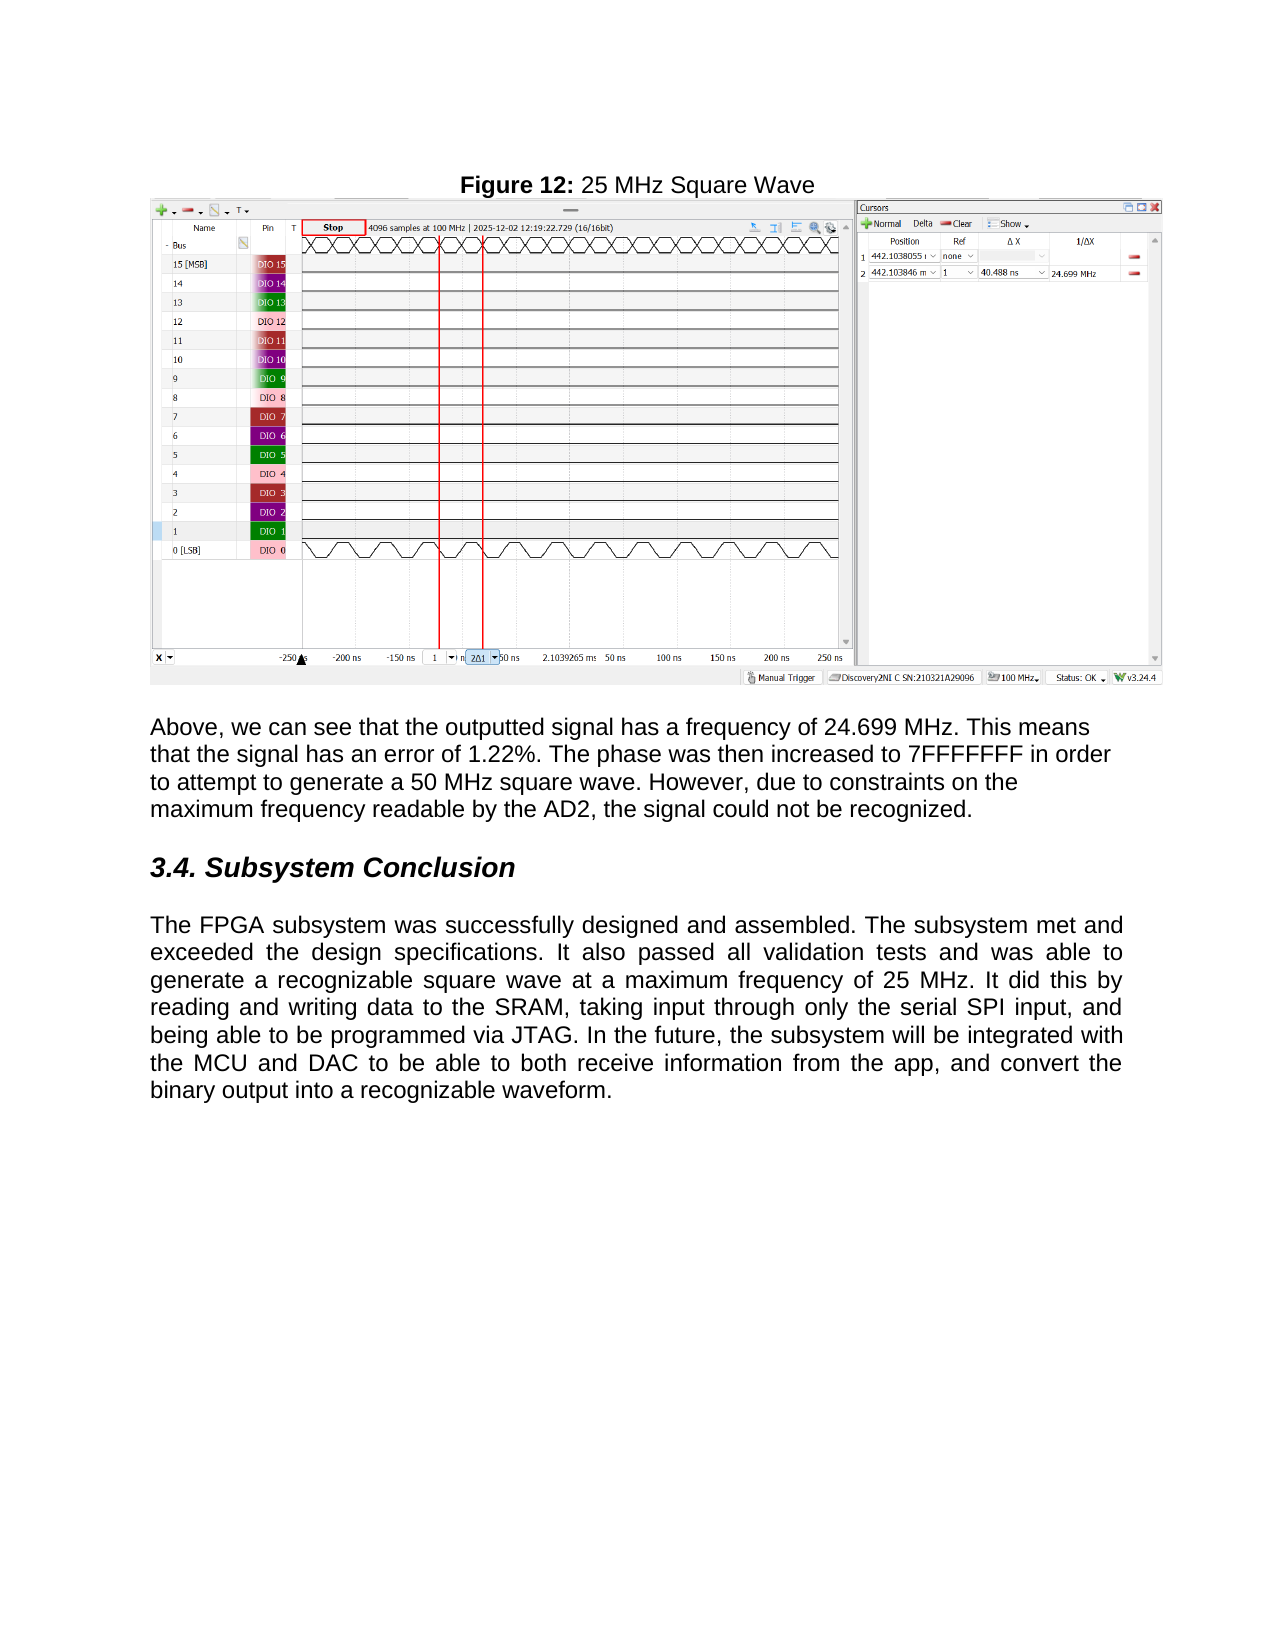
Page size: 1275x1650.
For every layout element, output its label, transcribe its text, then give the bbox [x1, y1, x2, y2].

text Figure 12: 25 MHz Square Wave [150, 171, 1125, 198]
text Above, we can see that the outputted signal has a frequency of 24.699 MHz. This means that the signal has an error of 1.22%. The phase was then increased to 7FFFFFFF in order to attempt to generate a 50 MHz square wave. However, due to constraints on the maximum frequency readable by the AD2, the signal could not be recognized. [150, 712, 1125, 823]
picture [150, 198, 1163, 685]
text 3.4. Subsystem Conclusion [150, 851, 1125, 883]
text The FPGA subsystem was successfully designed and assembled. The subsystem met and exceeded the design specifications. It also passed all validation tests and was able to generate a recognizable square wave at a maximum frequency of 25 MHz. It did this by reading and writing data to the SRAM, taking input through only the serial SPI input, and being able to be programmed via JTAG. In the future, the subsystem will be integrated with the MCU and DAC to be able to both receive information from the app, and convert the binary output into a recognizable waveform. [150, 911, 1125, 1104]
